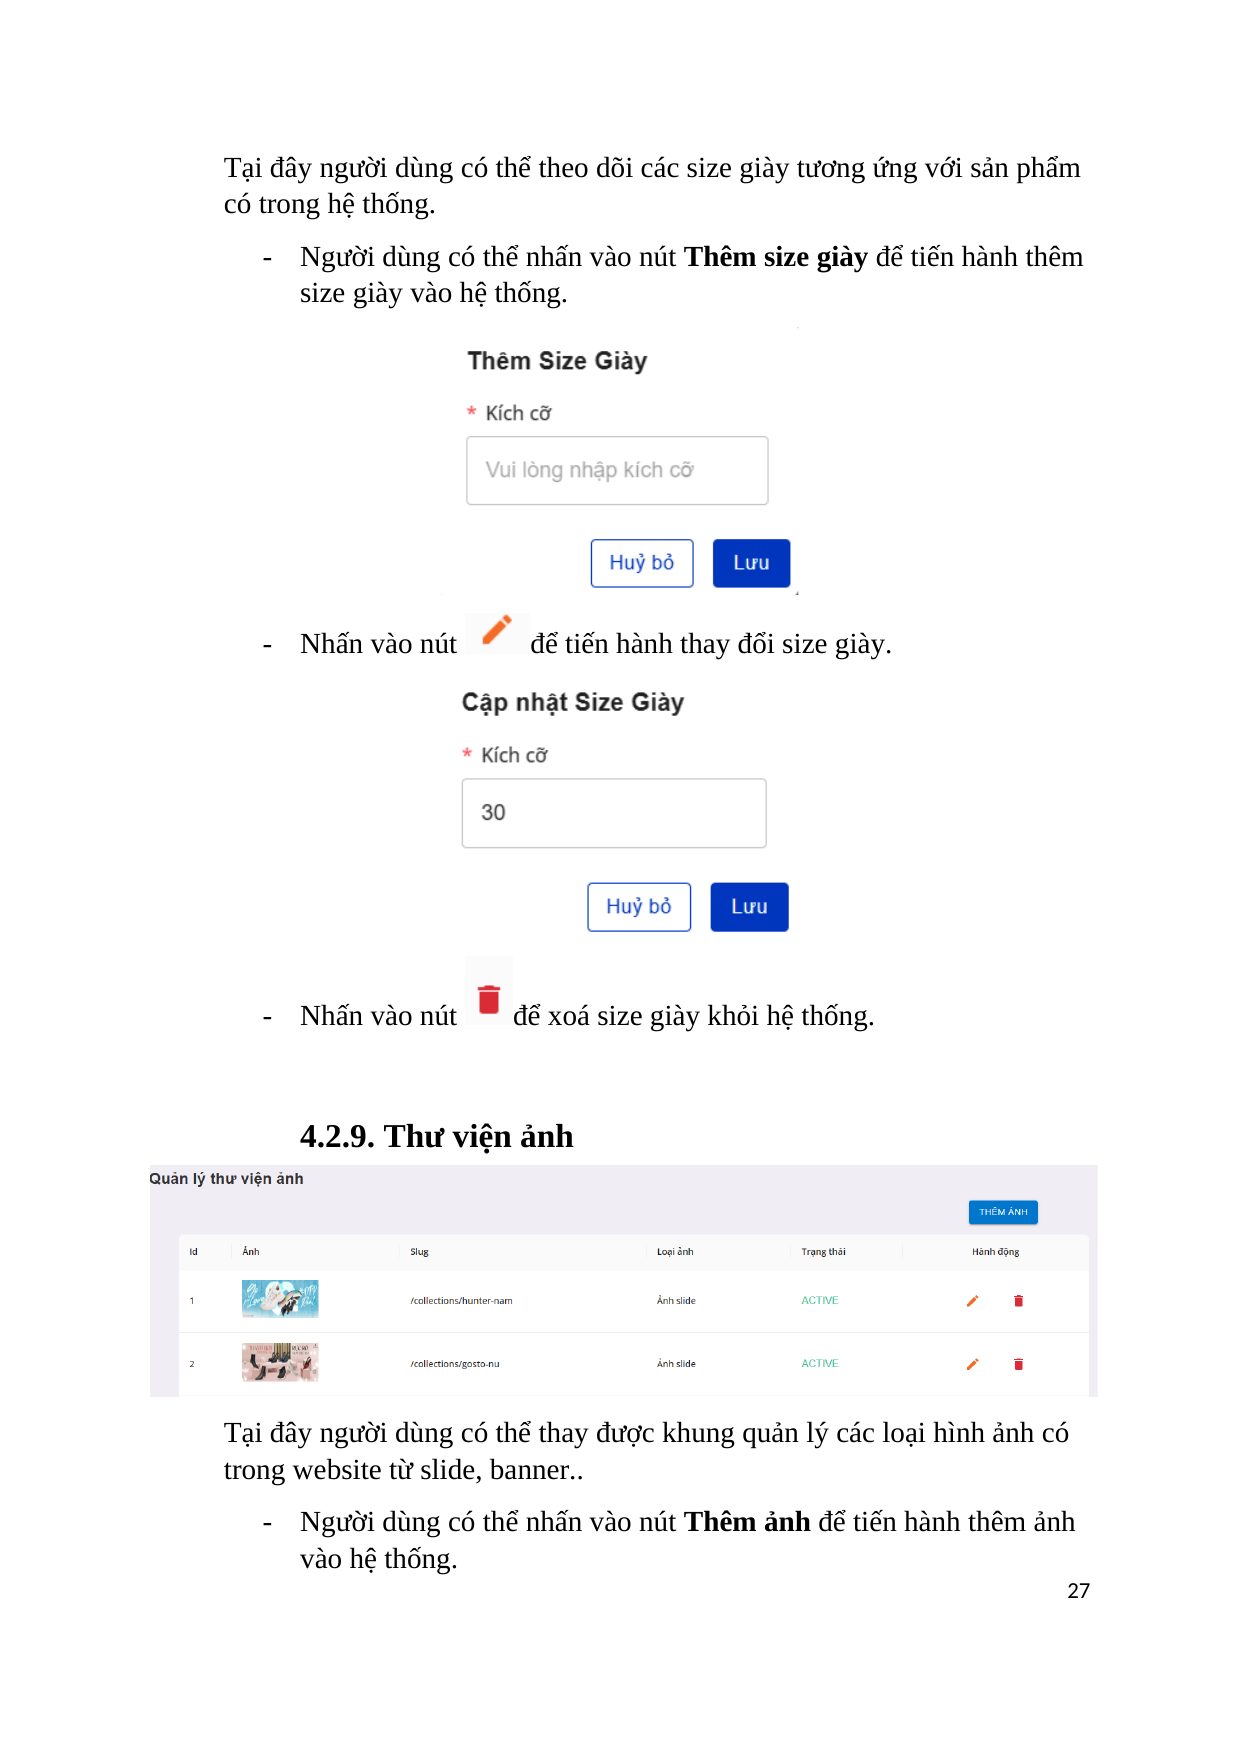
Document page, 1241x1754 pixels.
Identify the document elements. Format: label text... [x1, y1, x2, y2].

text Tại đây người dùng có thể theo dõi các size giày tương ứng với sản phẩm có trong hệ thống. [224, 150, 1090, 220]
picture [441, 327, 799, 595]
list Người dùng có thể nhấn vào nút Thêm size giày để tiến hành thêm size giày vào hệ thống. [262, 239, 1090, 309]
picture [464, 613, 530, 654]
picture [150, 1165, 1098, 1397]
subtitle 4.2.9. Thư viện ảnh [150, 1116, 1090, 1154]
list Người dùng có thể nhấn vào nút Thêm ảnh để tiến hành thêm ảnh vào hệ thống. [262, 1504, 1090, 1574]
list Nhấn vào nút để xoá size giày khỏi hệ thống. [262, 956, 1090, 1031]
text Tại đây người dùng có thể thay được khung quản lý các loại hình ảnh có trong website từ slide, banner.. [224, 1416, 1090, 1485]
picture [446, 679, 795, 938]
list Nhấn vào nút để tiến hành thay đổi size giày. [262, 613, 1090, 660]
picture [464, 956, 513, 1025]
